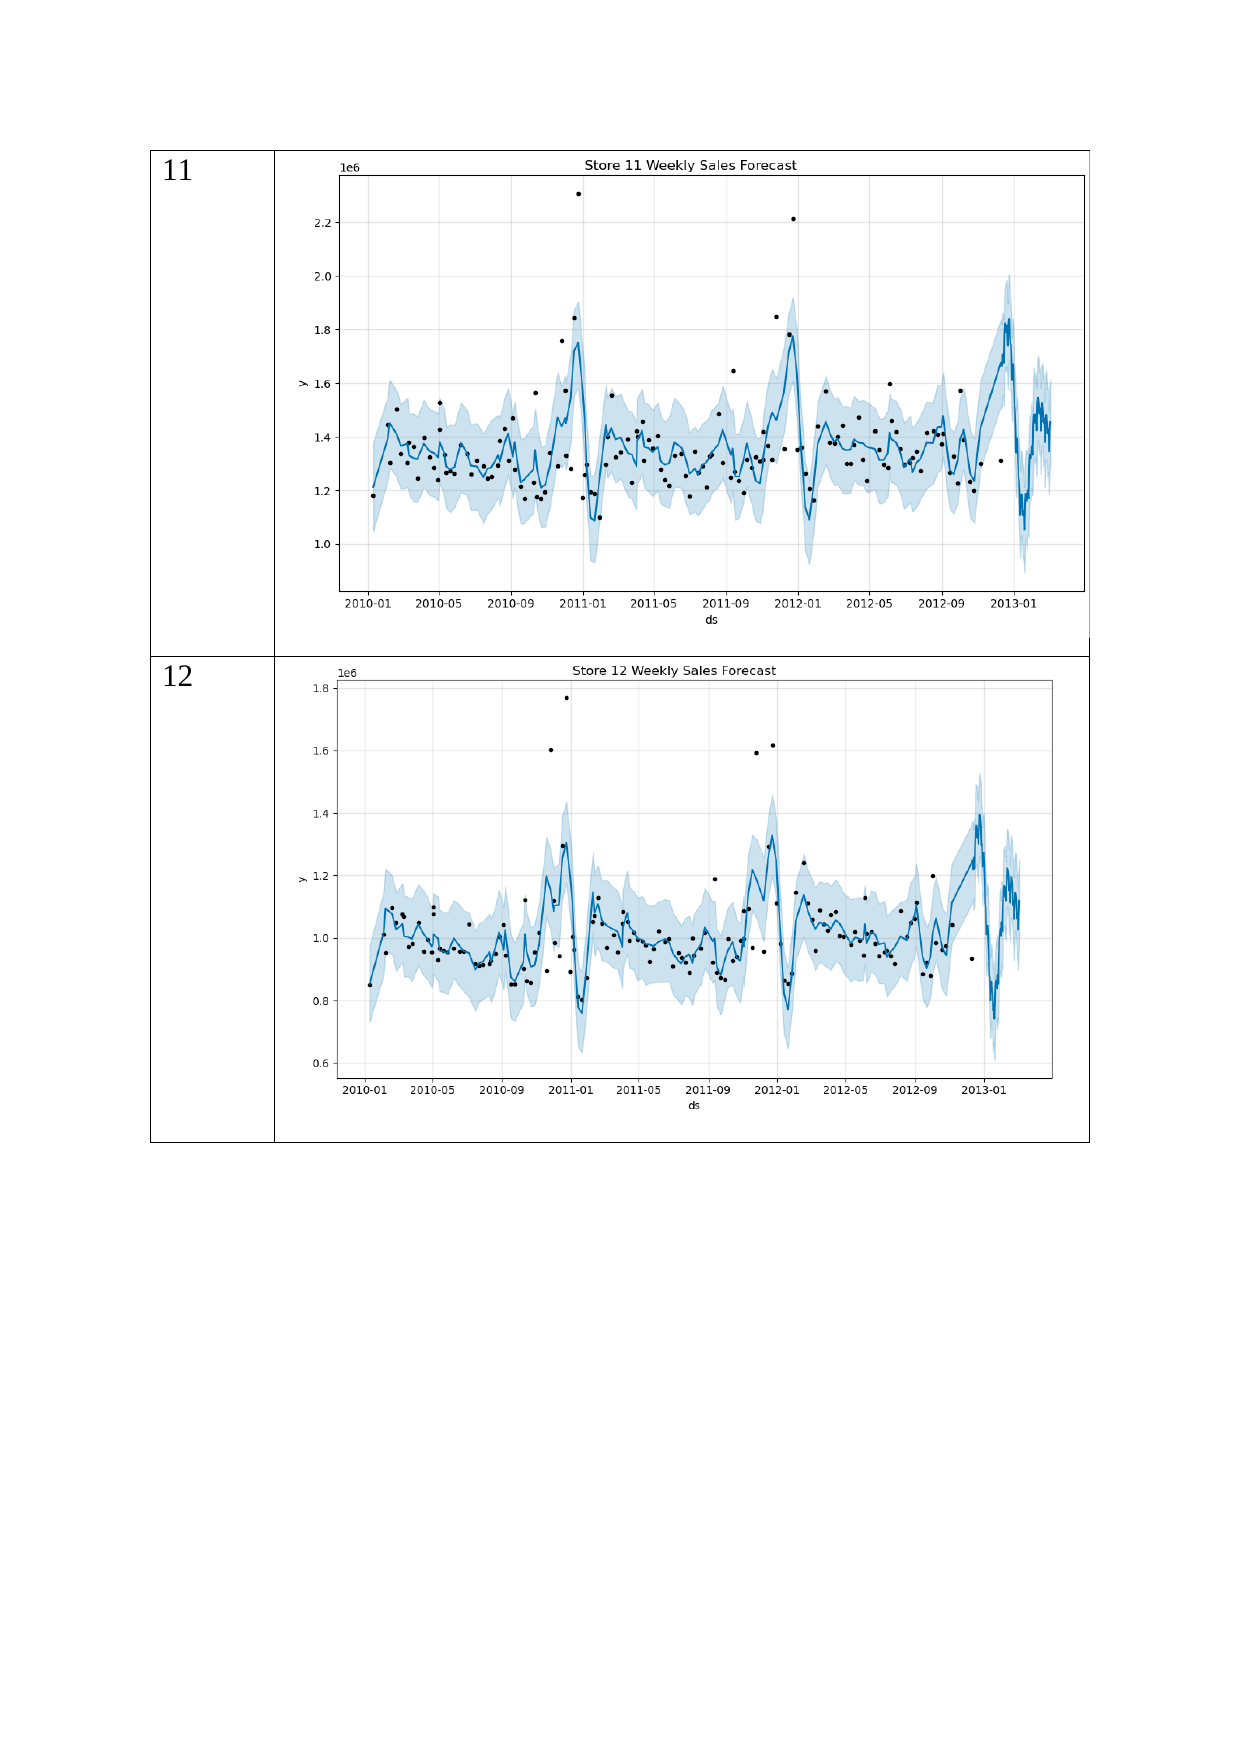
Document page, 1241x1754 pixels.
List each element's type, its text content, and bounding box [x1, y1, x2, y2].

table_cell 11 [151, 151, 274, 656]
table_cell [275, 657, 1089, 1142]
table_cell 12 [151, 657, 274, 1142]
table_cell [275, 151, 1089, 656]
picture [285, 657, 1063, 1123]
picture [285, 151, 1090, 638]
